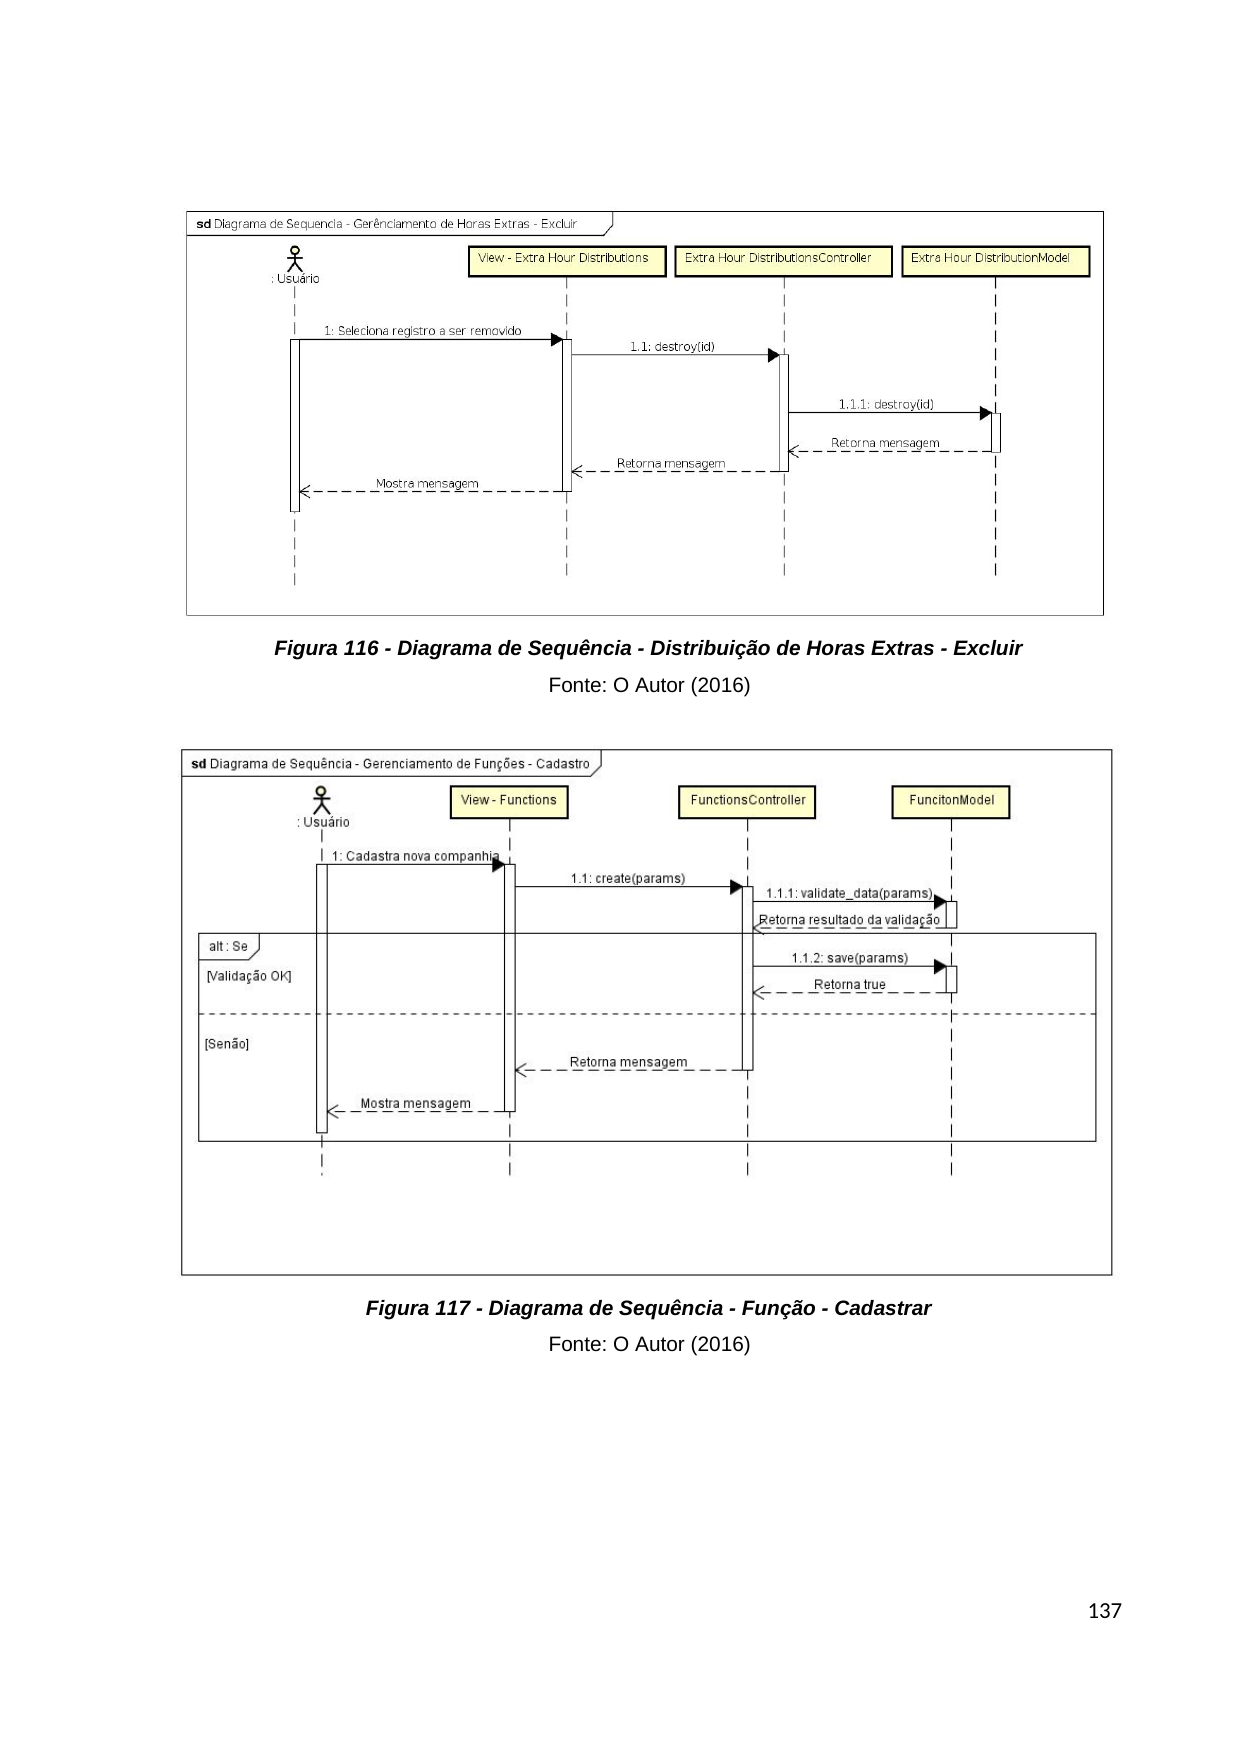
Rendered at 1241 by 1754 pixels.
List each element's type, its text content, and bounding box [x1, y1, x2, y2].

text Figura 117 - Diagrama de Sequência - Função - Cadastrar [177, 1296, 1122, 1319]
text Figura 116 - Diagrama de Sequência - Distribuição de Horas Extras - Excluir [177, 636, 1122, 660]
text Fonte: O Autor (2016) [177, 672, 1122, 696]
picture [177, 745, 1123, 1283]
picture [177, 201, 1112, 624]
text Fonte: O Autor (2016) [177, 1332, 1122, 1356]
